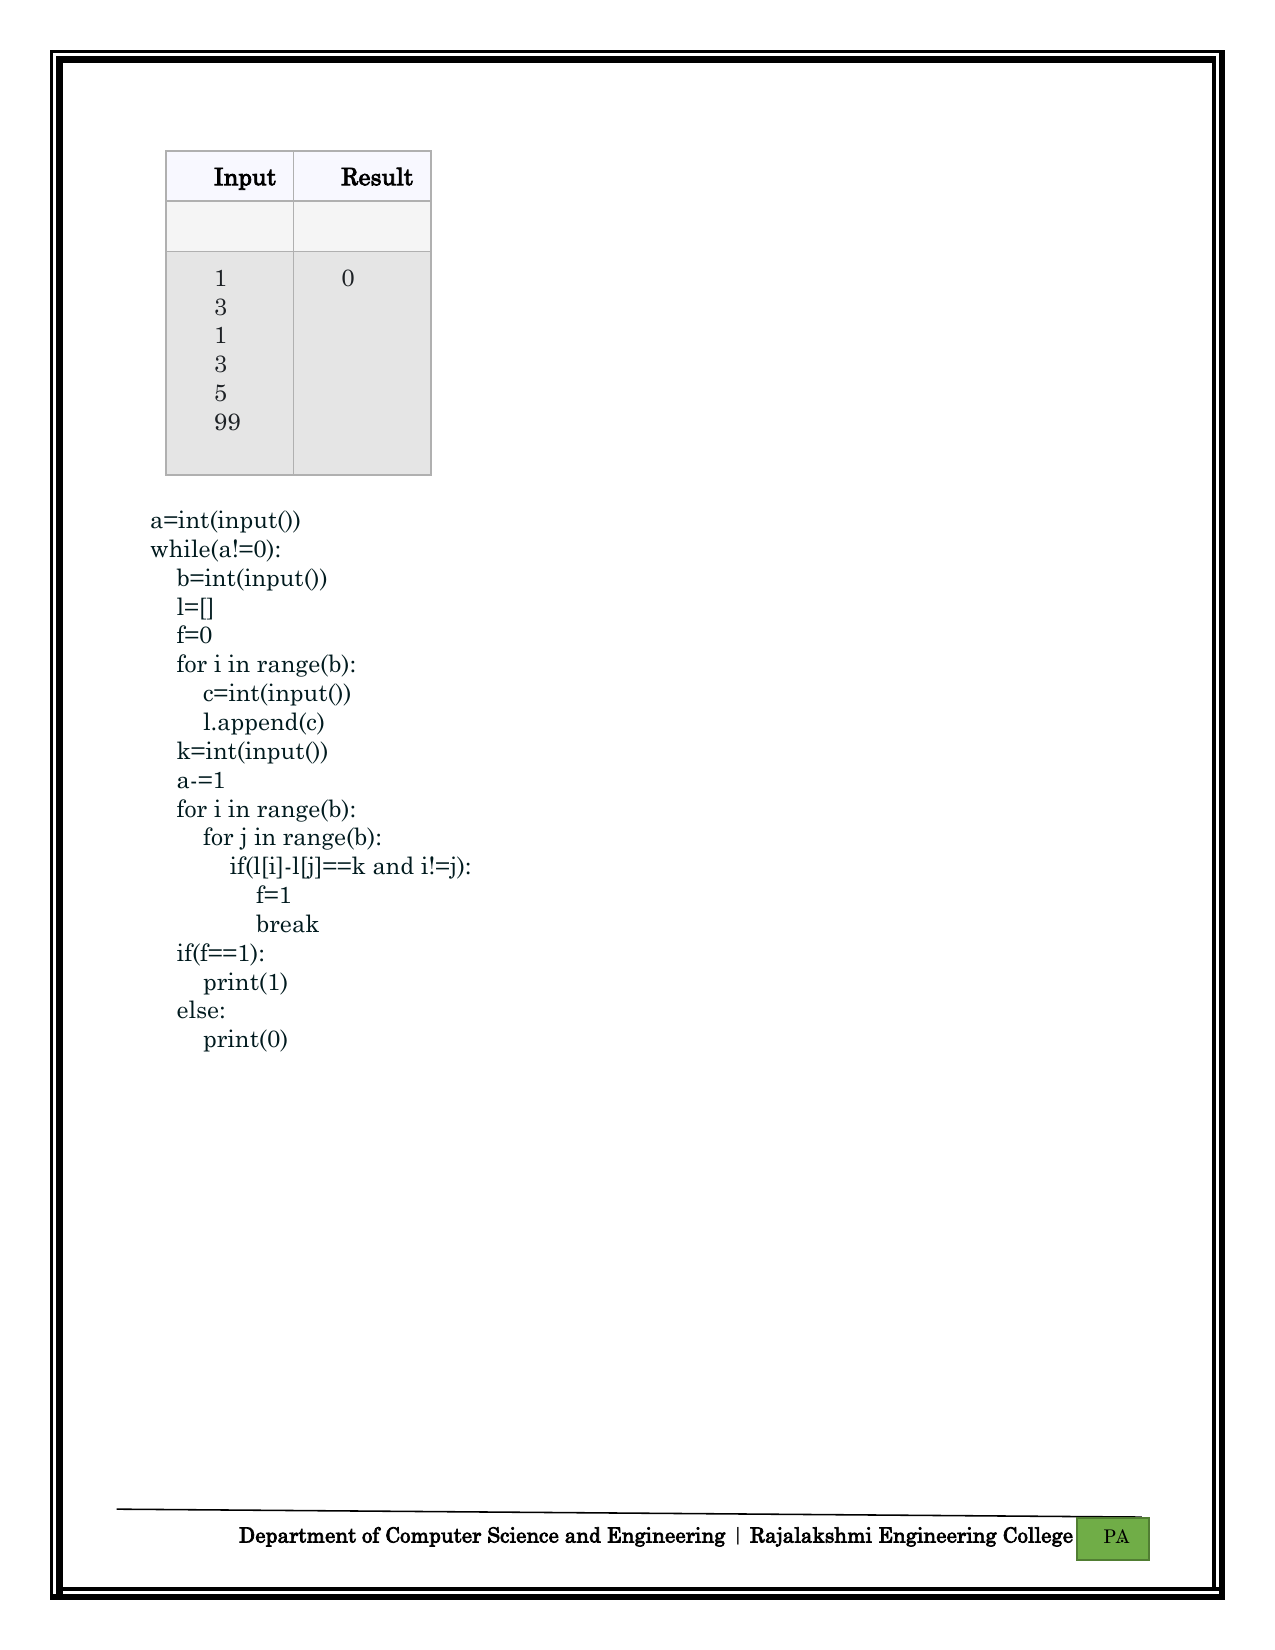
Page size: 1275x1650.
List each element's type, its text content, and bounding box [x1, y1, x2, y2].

text if(l[i]-l[j]==k and i!=j): [150, 851, 1125, 880]
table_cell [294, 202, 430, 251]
text for i in range(b): [150, 649, 1125, 678]
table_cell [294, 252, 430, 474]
text print(1) [150, 966, 1125, 995]
text c=int(input()) [150, 678, 1125, 707]
text k=int(input()) [150, 736, 1125, 764]
text f=1 [150, 880, 1125, 909]
text a=int(input()) [150, 505, 1125, 534]
text break [150, 909, 1125, 938]
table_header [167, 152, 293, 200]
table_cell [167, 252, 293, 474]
text while(a!=0): [150, 534, 1125, 562]
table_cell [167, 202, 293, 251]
text l.append(c) [150, 707, 1125, 736]
text for i in range(b): [150, 793, 1125, 822]
text for j in range(b): [150, 822, 1125, 851]
text else: [150, 995, 1125, 1024]
text b=int(input()) [150, 562, 1125, 591]
text print(0) [150, 1024, 1125, 1053]
text a-=1 [150, 764, 1125, 793]
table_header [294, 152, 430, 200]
text if(f==1): [150, 938, 1125, 966]
text l=[] [150, 591, 1125, 620]
text f=0 [150, 620, 1125, 649]
